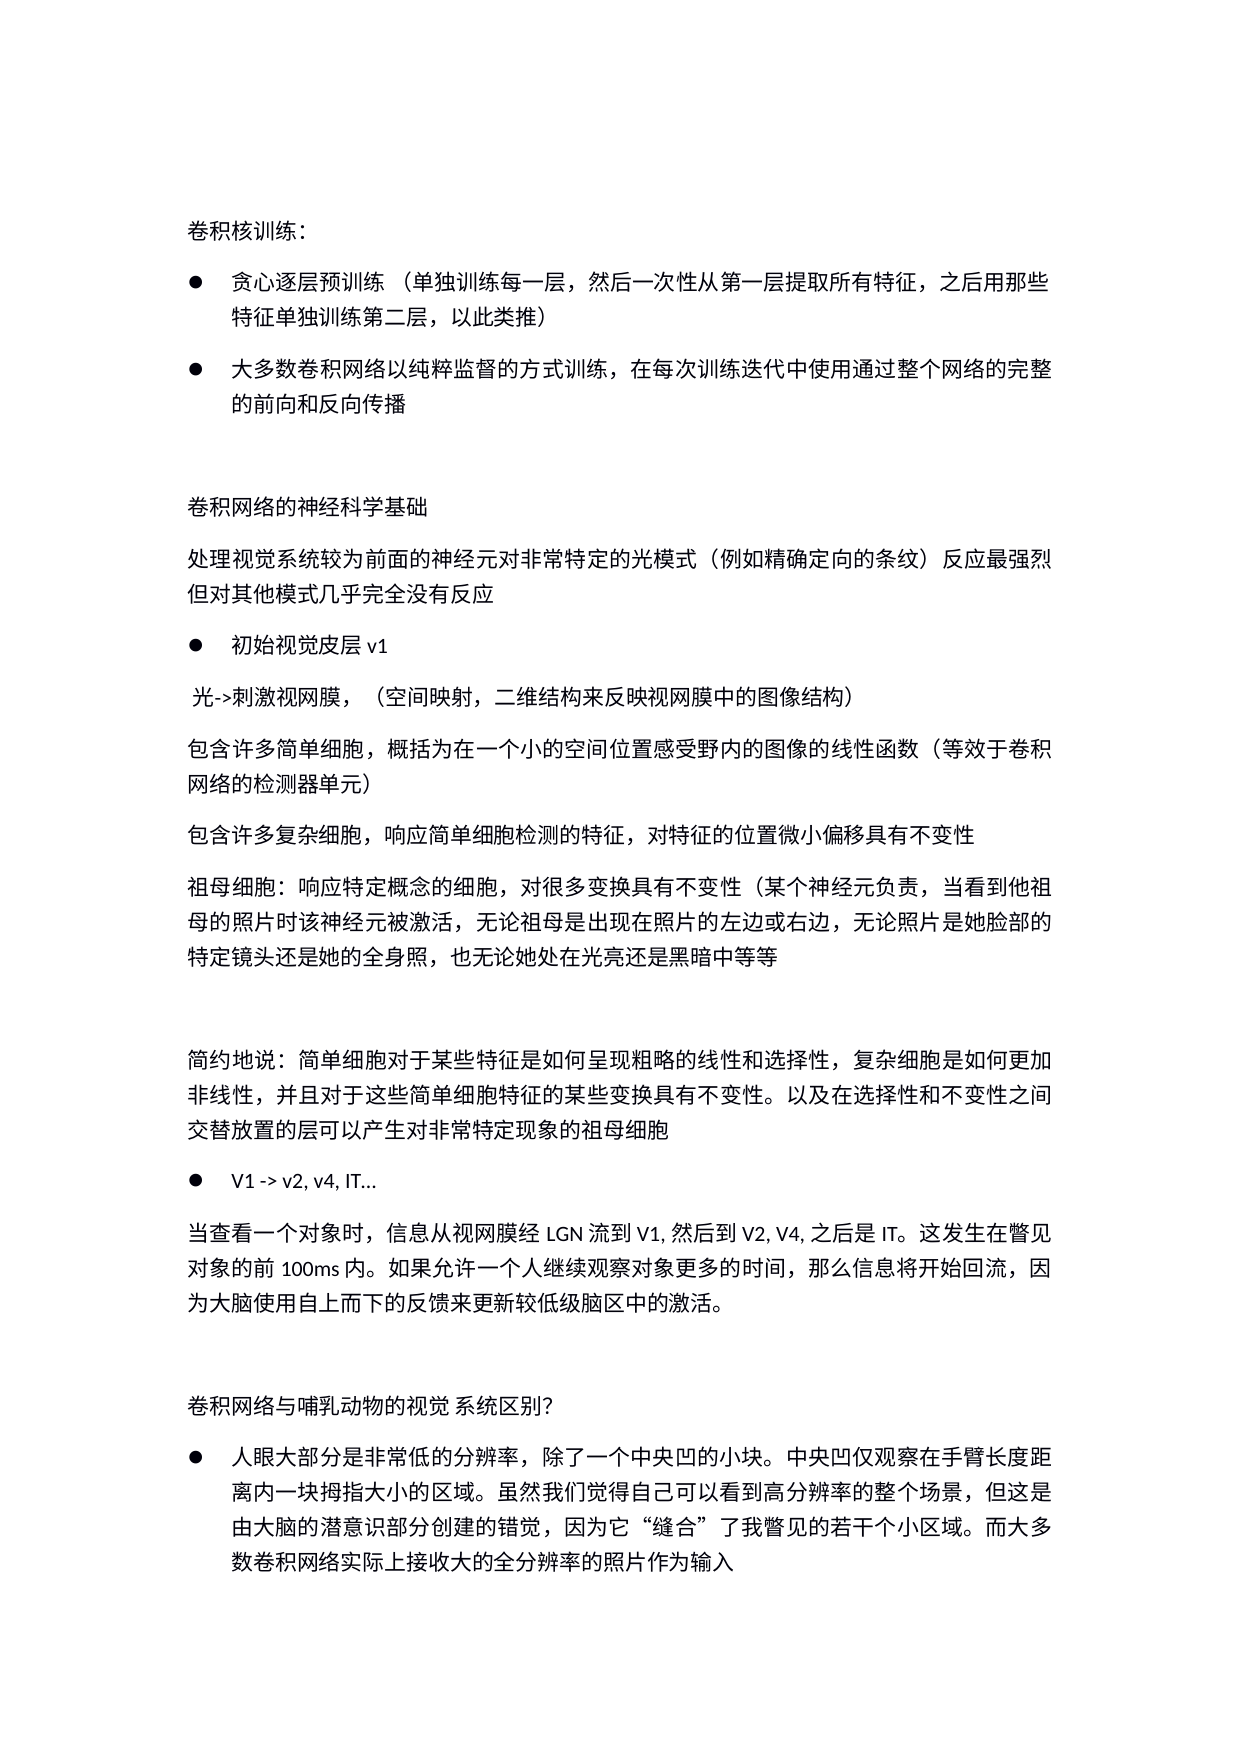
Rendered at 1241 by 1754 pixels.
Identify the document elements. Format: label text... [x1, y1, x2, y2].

text 卷积网络与哺乳动物的视觉 系统区别？ [187, 1388, 1053, 1421]
text 处理视觉系统较为前面的神经元对非常特定的光模式（例如精确定向的条纹）反应最强烈，但对其他模式几乎完全没有反应 [187, 541, 1053, 609]
text 卷积网络的神经科学基础 [187, 489, 1053, 522]
text 简约地说：简单细胞对于某些特征是如何呈现粗略的线性和选择性，复杂细胞是如何更加非线性，并且对于这些简单细胞特征的某些变换具有不变性。以及在选择性和不变性之间交替放置的层可以产生对非常特定现象的祖母细胞 [187, 1042, 1053, 1145]
list 人眼大部分是非常低的分辨率，除了一个中央凹的小块。中央凹仅观察在手臂长度距离内一块拇指大小的区域。虽然我们觉得自己可以看到高分辨率的整个场景，但这是由大脑的潜意识部分创建的错觉，因为它“缝合”了我瞥见的若干个小区域。而大多数卷积网络实际上接收大的全分辨率的照片作为输入 [187, 1440, 1053, 1577]
list V1 -> v2, v4, IT… [187, 1164, 1053, 1197]
text 包含许多简单细胞，概括为在一个小的空间位置感受野内的图像的线性函数（等效于卷积网络的检测器单元） [187, 731, 1053, 799]
list 贪心逐层预训练 （单独训练每一层，然后一次性从第一层提取所有特征，之后用那些特征单独训练第二层，以此类推） [187, 265, 1053, 332]
list 初始视觉皮层v1 [187, 628, 1053, 660]
list 大多数卷积网络以纯粹监督的方式训练，在每次训练迭代中使用通过整个网络的完整的前向和反向传播 [187, 352, 1053, 419]
text 光->刺激视网膜，（空间映射，二维结构来反映视网膜中的图像结构） [187, 679, 1053, 712]
text 卷积核训练： [187, 213, 1053, 246]
text 当查看一个对象时，信息从视网膜经LGN流到V1, 然后到V2, V4, 之后是IT。这发生在瞥见对象的前100ms内。如果允许一个人继续观察对象更多的时间，那么信息将开始回流，因为大脑使用自上而下的反馈来更新较低级脑区中的激活。 [187, 1215, 1053, 1318]
text 包含许多复杂细胞，响应简单细胞检测的特征，对特征的位置微小偏移具有不变性 [187, 818, 1053, 850]
text 祖母细胞：响应特定概念的细胞，对很多变换具有不变性（某个神经元负责，当看到他祖母的照片时该神经元被激活，无论祖母是出现在照片的左边或右边，无论照片是她脸部的特定镜头还是她的全身照，也无论她处在光亮还是黑暗中等等 [187, 869, 1053, 972]
